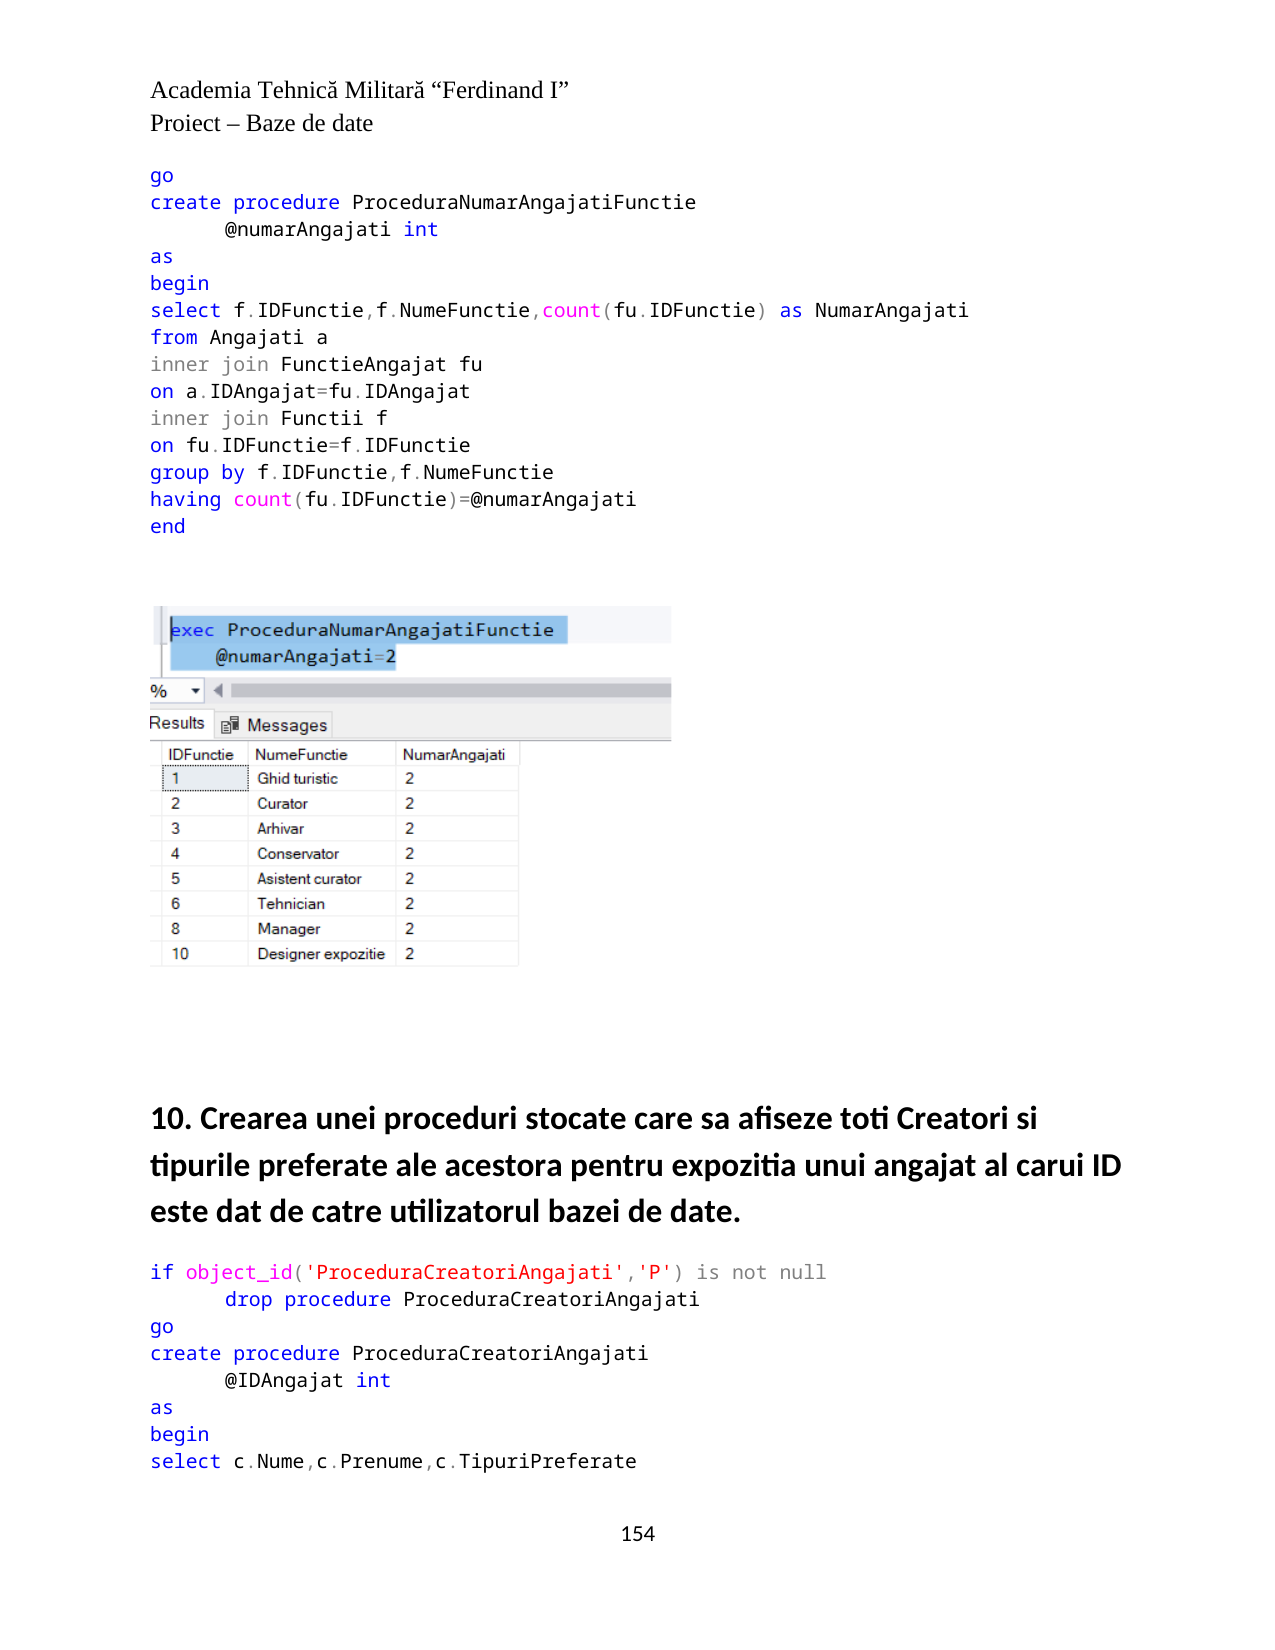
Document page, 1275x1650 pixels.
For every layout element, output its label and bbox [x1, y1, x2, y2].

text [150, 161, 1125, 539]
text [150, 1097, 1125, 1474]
picture [150, 606, 672, 1072]
